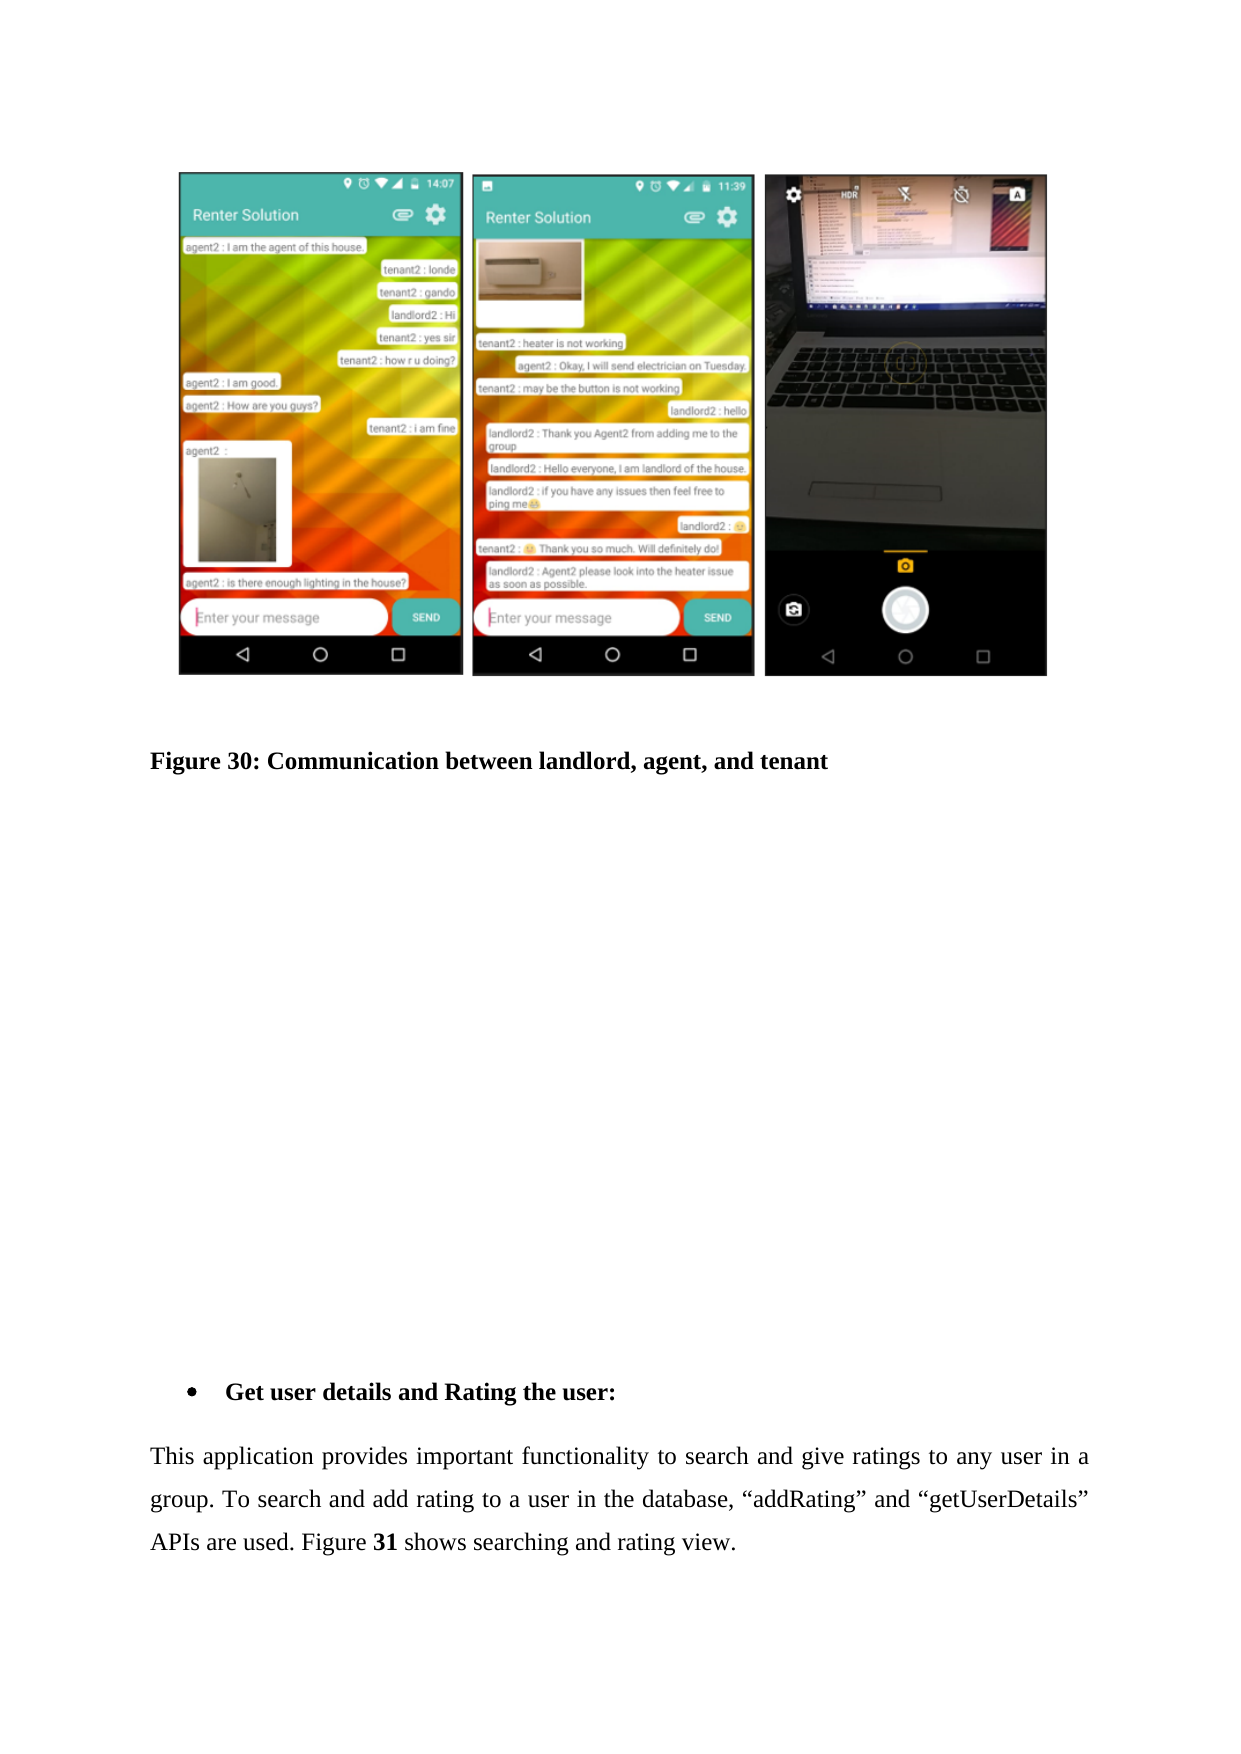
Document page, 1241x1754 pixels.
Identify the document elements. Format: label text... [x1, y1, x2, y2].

list Get user details and Rating the user: [187, 1377, 1090, 1406]
text Figure 30: Communication between landlord, agent, and tenant [150, 746, 1090, 775]
text This application provides important functionality to search and give ratings to any user in a group. To search and add rating to a user in the database, “addRating” and “getUserDetails” APIs are used. Figure 31 shows searching and rating view. [150, 1441, 1090, 1556]
picture [150, 150, 1091, 712]
